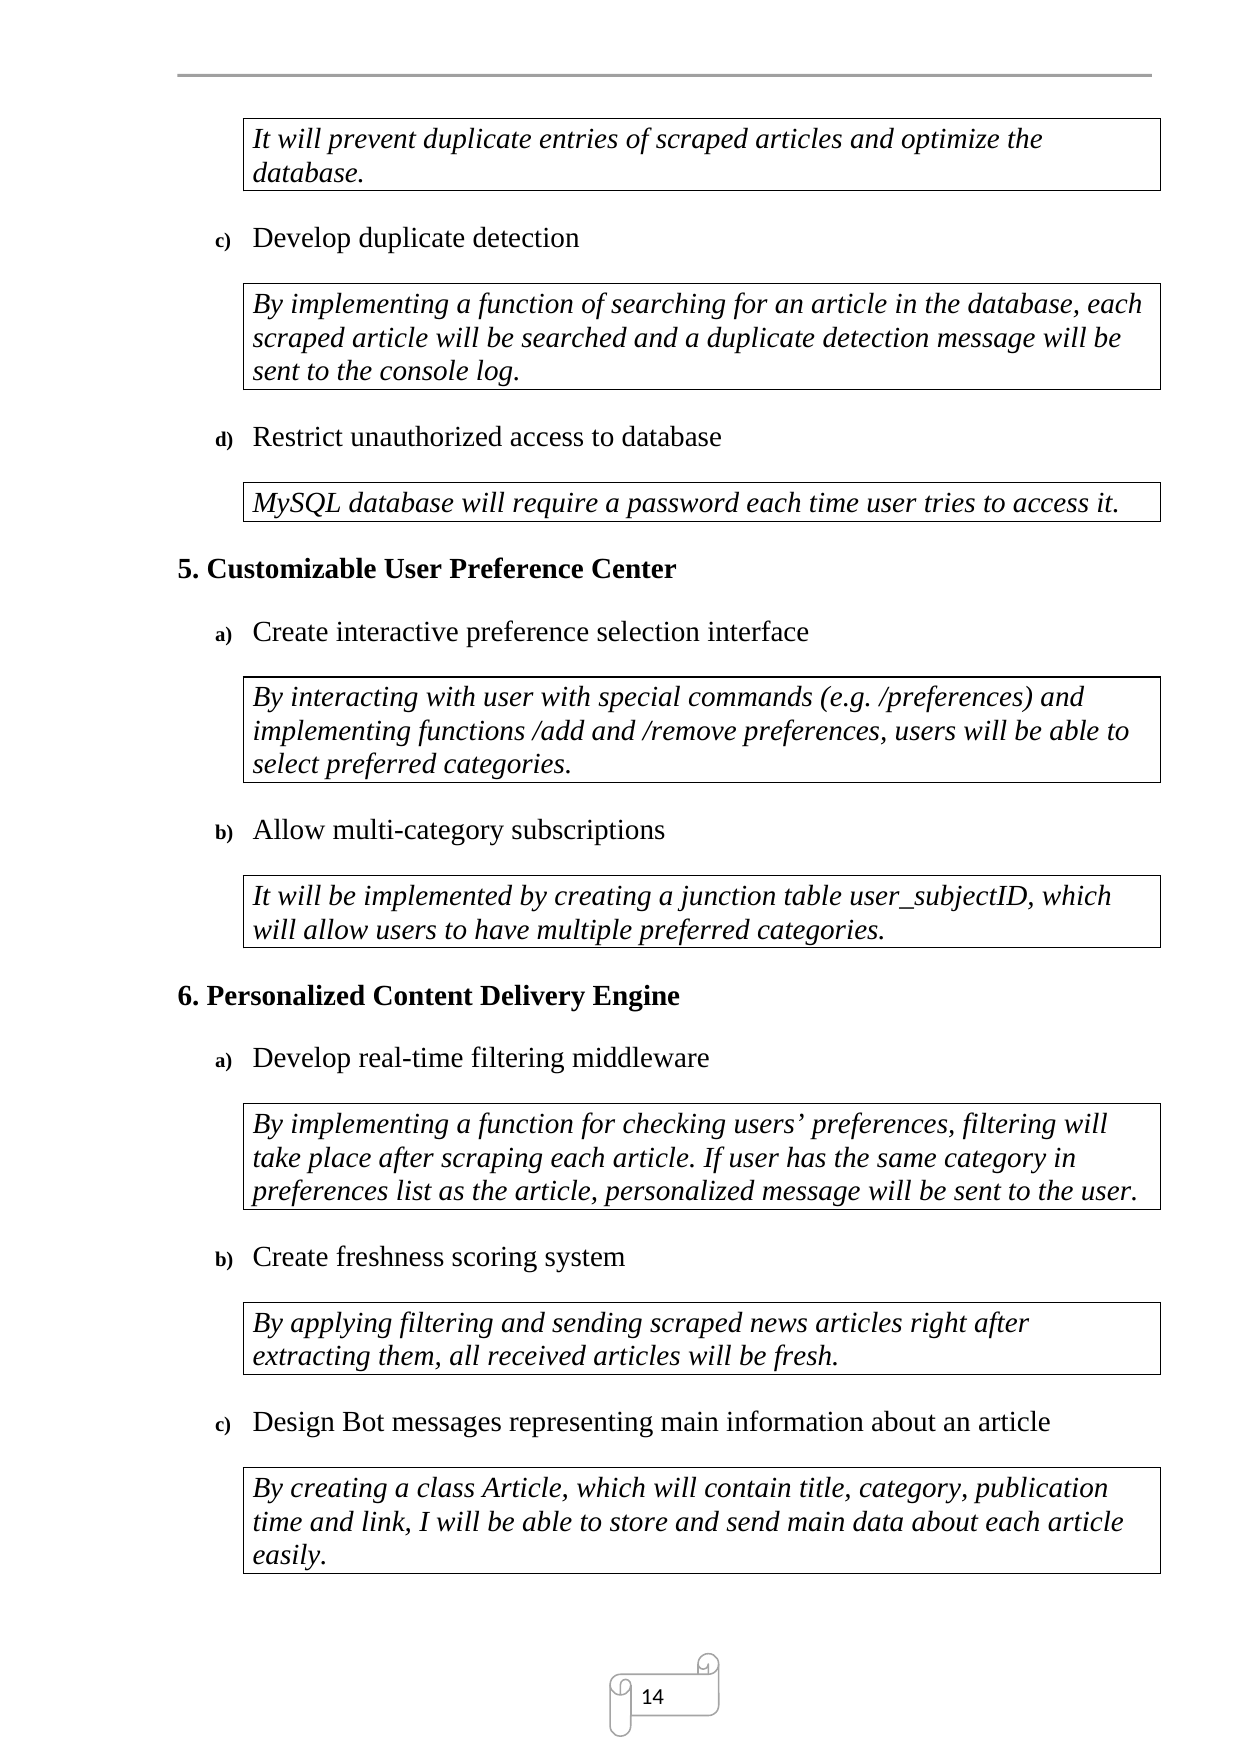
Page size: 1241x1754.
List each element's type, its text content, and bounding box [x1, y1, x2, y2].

list Create interactive preference selection interface [215, 614, 1152, 647]
list Create freshness scoring system [215, 1239, 1152, 1273]
text 5. Customizable User Preference Center [177, 551, 1152, 584]
text By applying filtering and sending scraped news articles right after extracting them, all received articles will be fresh. [244, 1303, 1160, 1374]
text It will be implemented by creating a junction table user_subjectID, which will allow users to have multiple preferred categories. [244, 876, 1160, 947]
list Design Bot messages representing main information about an article [215, 1404, 1152, 1438]
list Allow multi-category subscriptions [215, 812, 1152, 846]
text By creating a class Article, which will contain title, category, publication time and link, I will be able to store and send main data about each article easily. [244, 1468, 1160, 1573]
text By implementing a function for checking users’ preferences, filtering will take place after scraping each article. If user has the same category in preferences list as the article, personalized message will be sent to the user. [244, 1104, 1160, 1209]
list Restrict unauthorized access to database [215, 419, 1152, 453]
list Develop real-time filtering middleware [215, 1040, 1152, 1074]
text It will prevent duplicate entries of scraped articles and optimize the database. [244, 119, 1160, 190]
text By implementing a function of searching for an article in the database, each scraped article will be searched and a duplicate detection message will be sent to the console log. [244, 284, 1160, 389]
text By interacting with user with special commands (e.g. /preferences) and implementing functions /add and /remove preferences, users will be able to select preferred categories. [244, 678, 1160, 782]
list Develop duplicate detection [215, 221, 1152, 254]
text 6. Personalized Content Delivery Engine [177, 978, 1152, 1011]
text MySQL database will require a password each time user tries to access it. [244, 483, 1160, 521]
